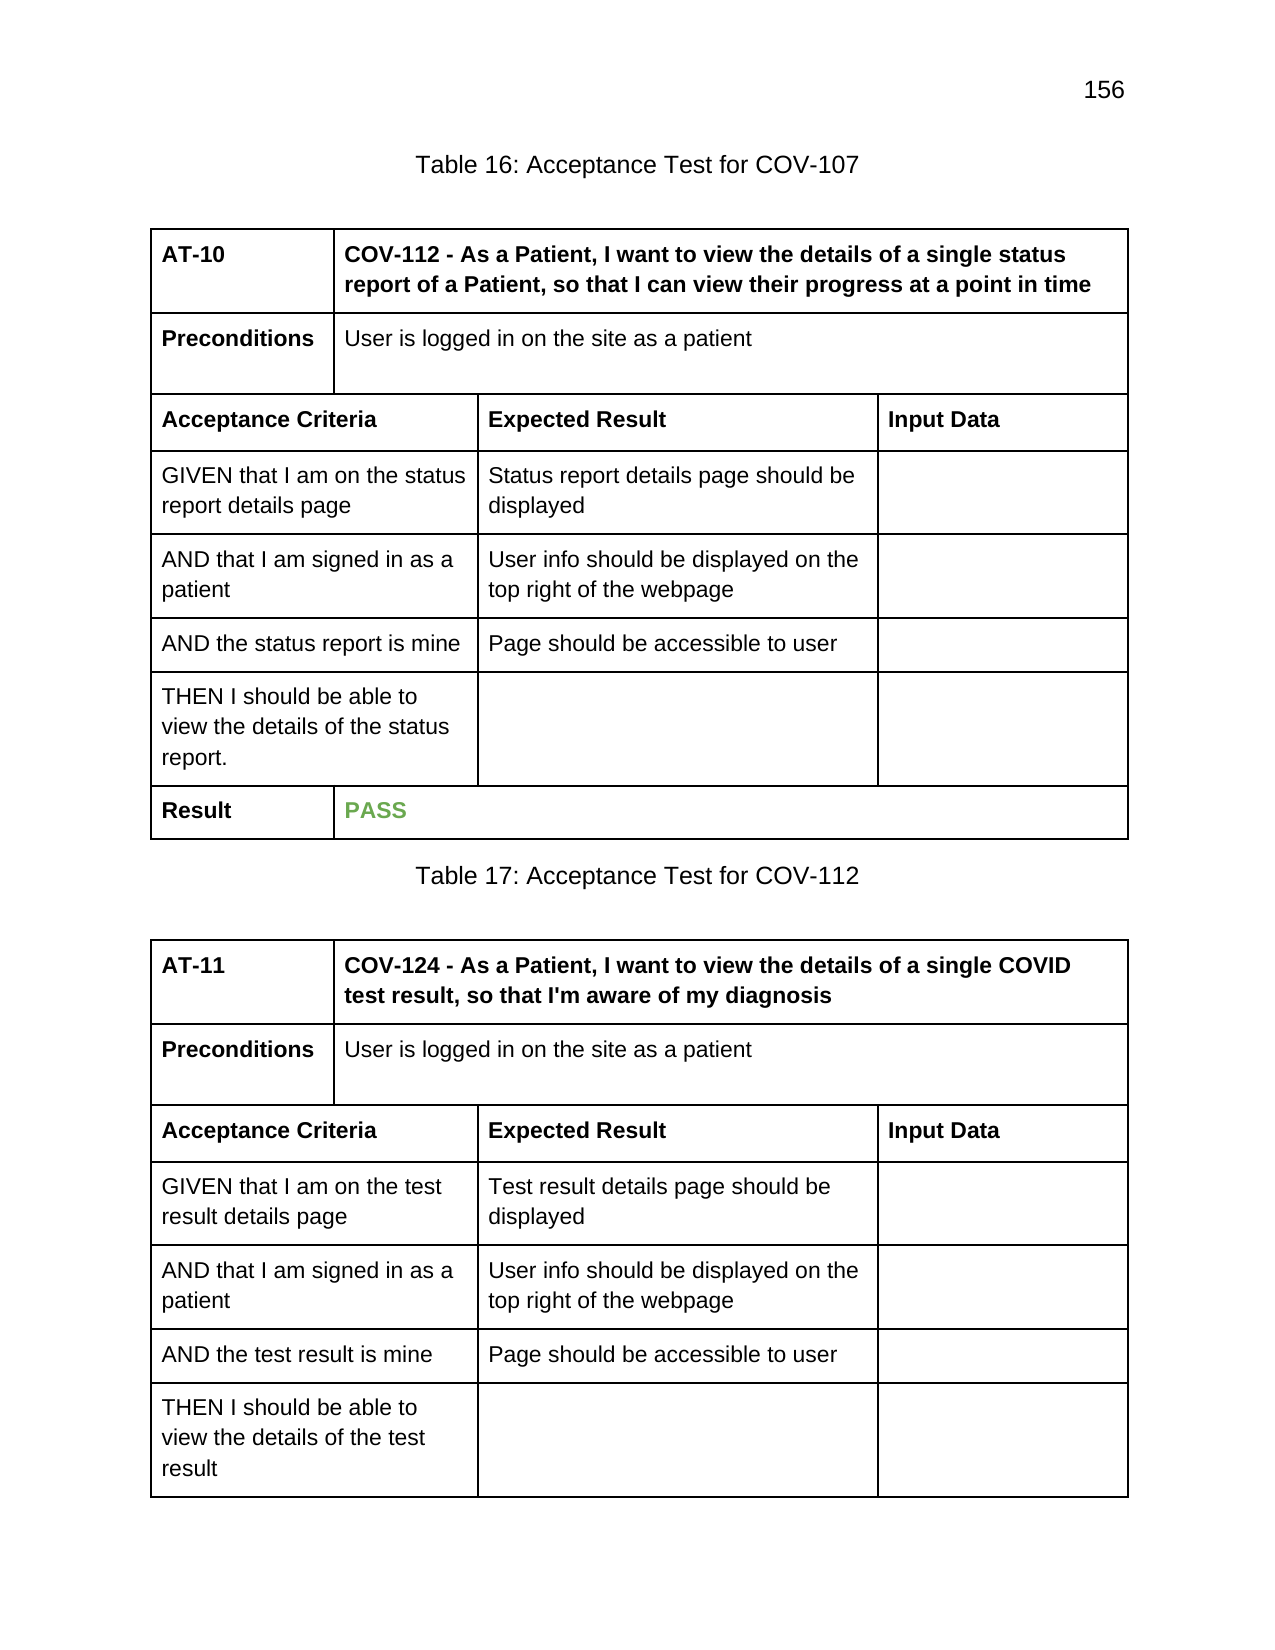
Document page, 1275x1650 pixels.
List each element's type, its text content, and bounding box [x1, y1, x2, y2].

table_cell Preconditions [152, 1025, 333, 1104]
table_cell Preconditions [152, 314, 333, 393]
table_cell User info should be displayed on the top right of the webpage [479, 1246, 877, 1328]
table_cell [479, 1384, 877, 1496]
table_header AT-10 [152, 230, 333, 312]
table_cell [879, 619, 1127, 671]
table_cell Input Data [879, 395, 1127, 449]
table_cell Acceptance Criteria [152, 1106, 477, 1161]
table_cell AND that I am signed in as a patient [152, 535, 477, 617]
table_cell THEN I should be able to view the details of the status report. [152, 673, 477, 784]
table_cell GIVEN that I am on the status report details page [152, 452, 477, 533]
table_cell Input Data [879, 1106, 1127, 1161]
table_cell Result [152, 787, 333, 838]
table_cell User is logged in on the site as a patient [335, 1025, 1127, 1104]
table_cell [879, 535, 1127, 617]
table_cell [479, 673, 877, 784]
table_cell [879, 673, 1127, 784]
table_header AT-11 [152, 941, 333, 1023]
table_cell [879, 1384, 1127, 1496]
table_cell PASS [335, 787, 1127, 838]
table_cell Test result details page should be displayed [479, 1163, 877, 1244]
table_cell THEN I should be able to view the details of the test result [152, 1384, 477, 1496]
table_cell [879, 1246, 1127, 1328]
table_cell Expected Result [479, 1106, 877, 1161]
table_cell User is logged in on the site as a patient [335, 314, 1127, 393]
table_cell AND the test result is mine [152, 1330, 477, 1382]
table_cell Acceptance Criteria [152, 395, 477, 449]
table_cell User info should be displayed on the top right of the webpage [479, 535, 877, 617]
table_cell [879, 452, 1127, 533]
text Table 17: Acceptance Test for COV-112 [150, 861, 1125, 890]
table_cell [879, 1163, 1127, 1244]
table_cell Page should be accessible to user [479, 619, 877, 671]
table_cell Status report details page should be displayed [479, 452, 877, 533]
table_cell [879, 1330, 1127, 1382]
table_header COV-112 - As a Patient, I want to view the details of a single status report of a Patient, so that I can view their progress at a point in time [335, 230, 1127, 312]
table_cell GIVEN that I am on the test result details page [152, 1163, 477, 1244]
table_cell AND the status report is mine [152, 619, 477, 671]
table_cell Page should be accessible to user [479, 1330, 877, 1382]
table_header COV-124 - As a Patient, I want to view the details of a single COVID test result, so that I'm aware of my diagnosis [335, 941, 1127, 1023]
table_cell Expected Result [479, 395, 877, 449]
table_cell AND that I am signed in as a patient [152, 1246, 477, 1328]
text Table 16: Acceptance Test for COV-107 [150, 150, 1125, 179]
